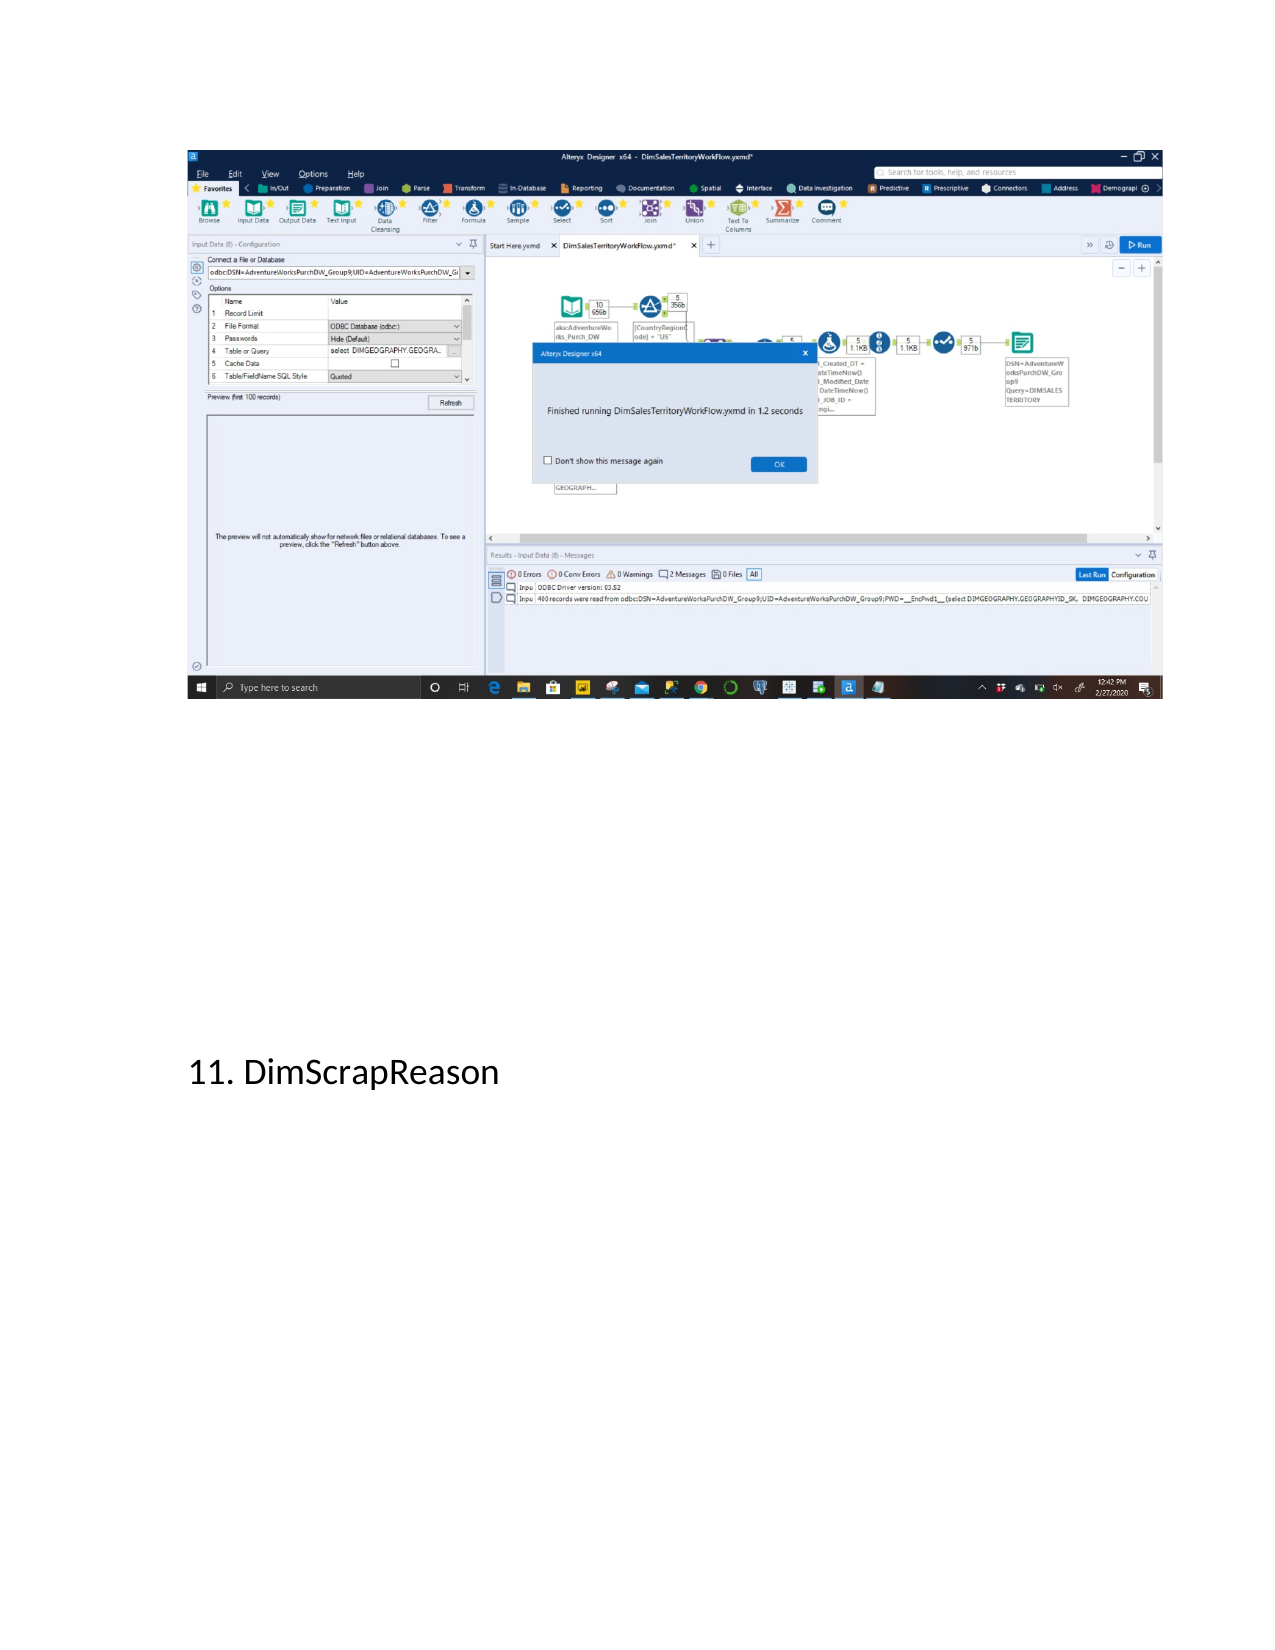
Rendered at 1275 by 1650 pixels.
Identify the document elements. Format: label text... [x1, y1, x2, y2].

text 11. DimScrapReason [187, 1048, 1125, 1094]
picture [187, 150, 1163, 699]
